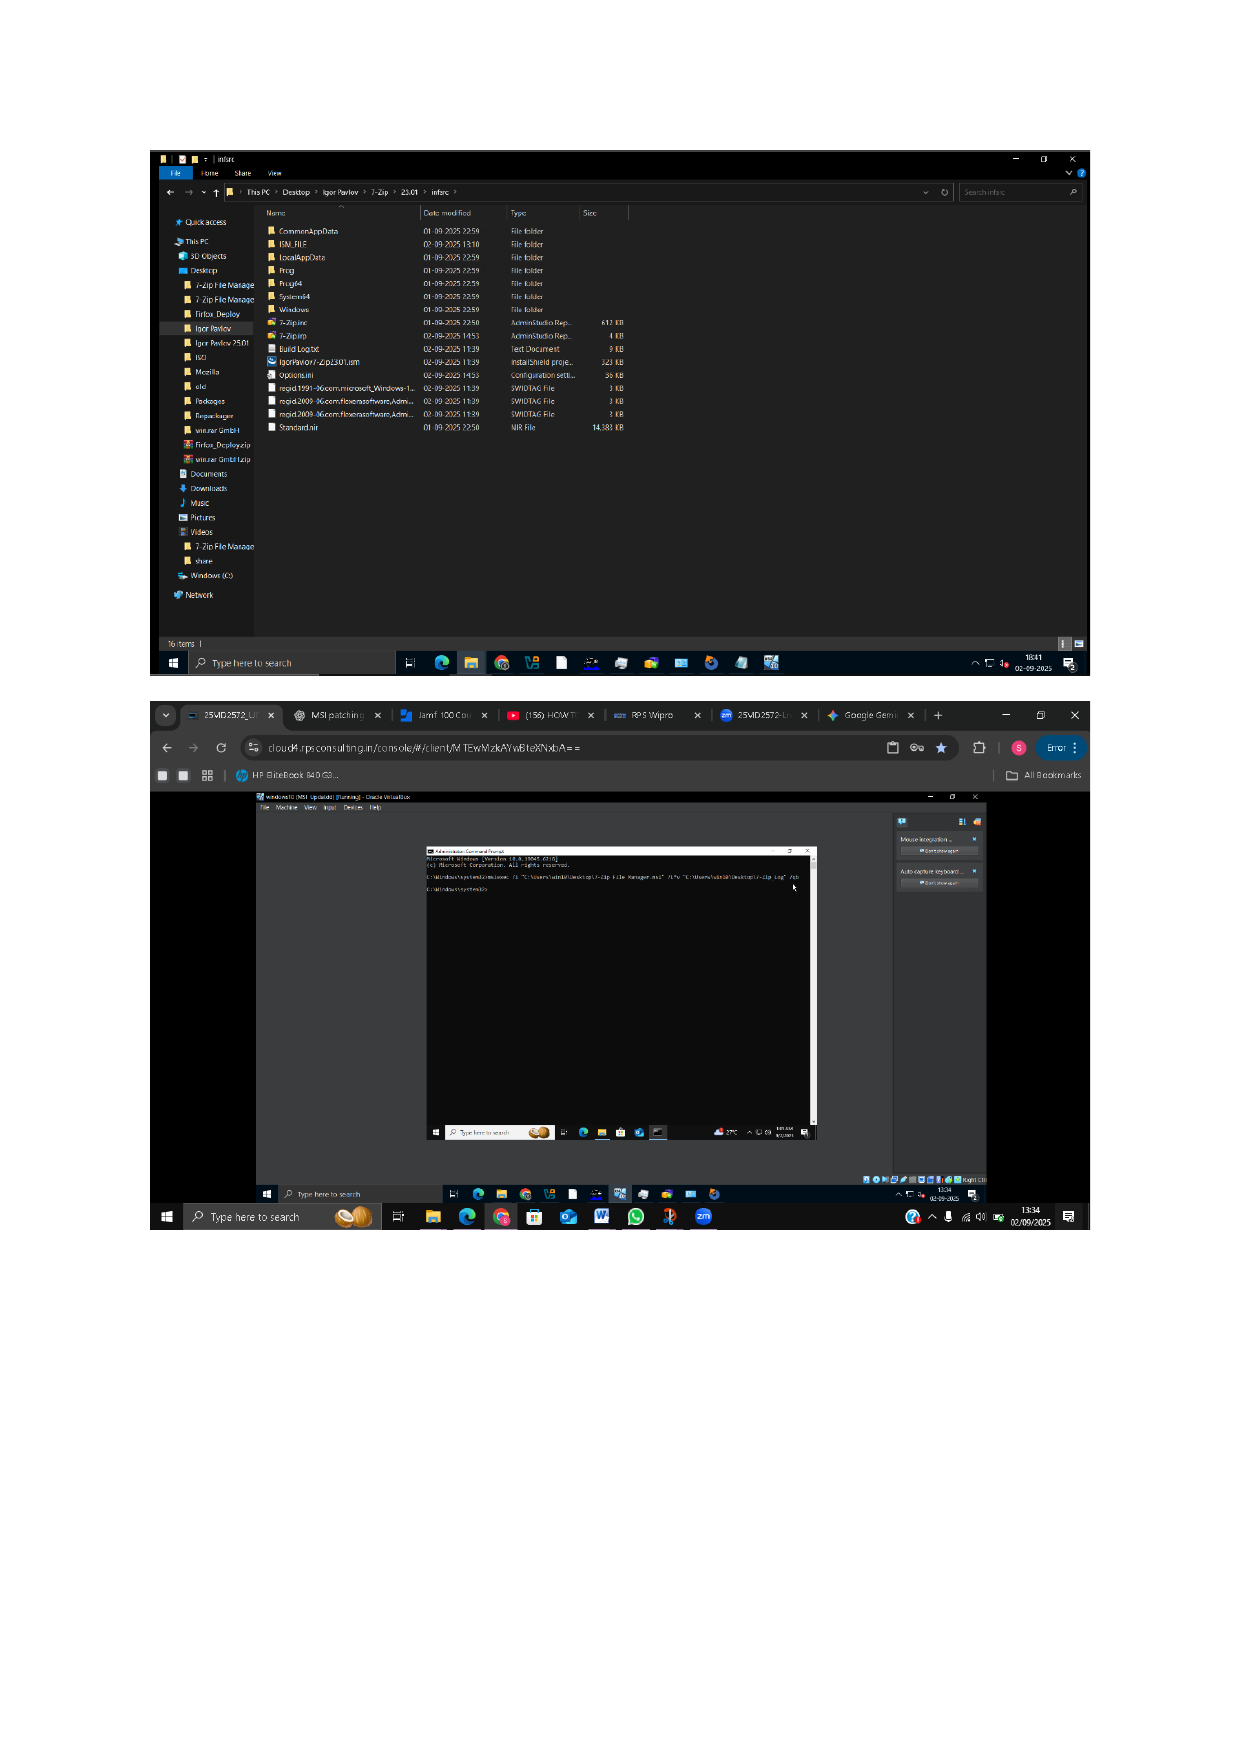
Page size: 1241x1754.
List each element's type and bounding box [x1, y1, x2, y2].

picture [150, 150, 1091, 676]
picture [150, 701, 1091, 1230]
